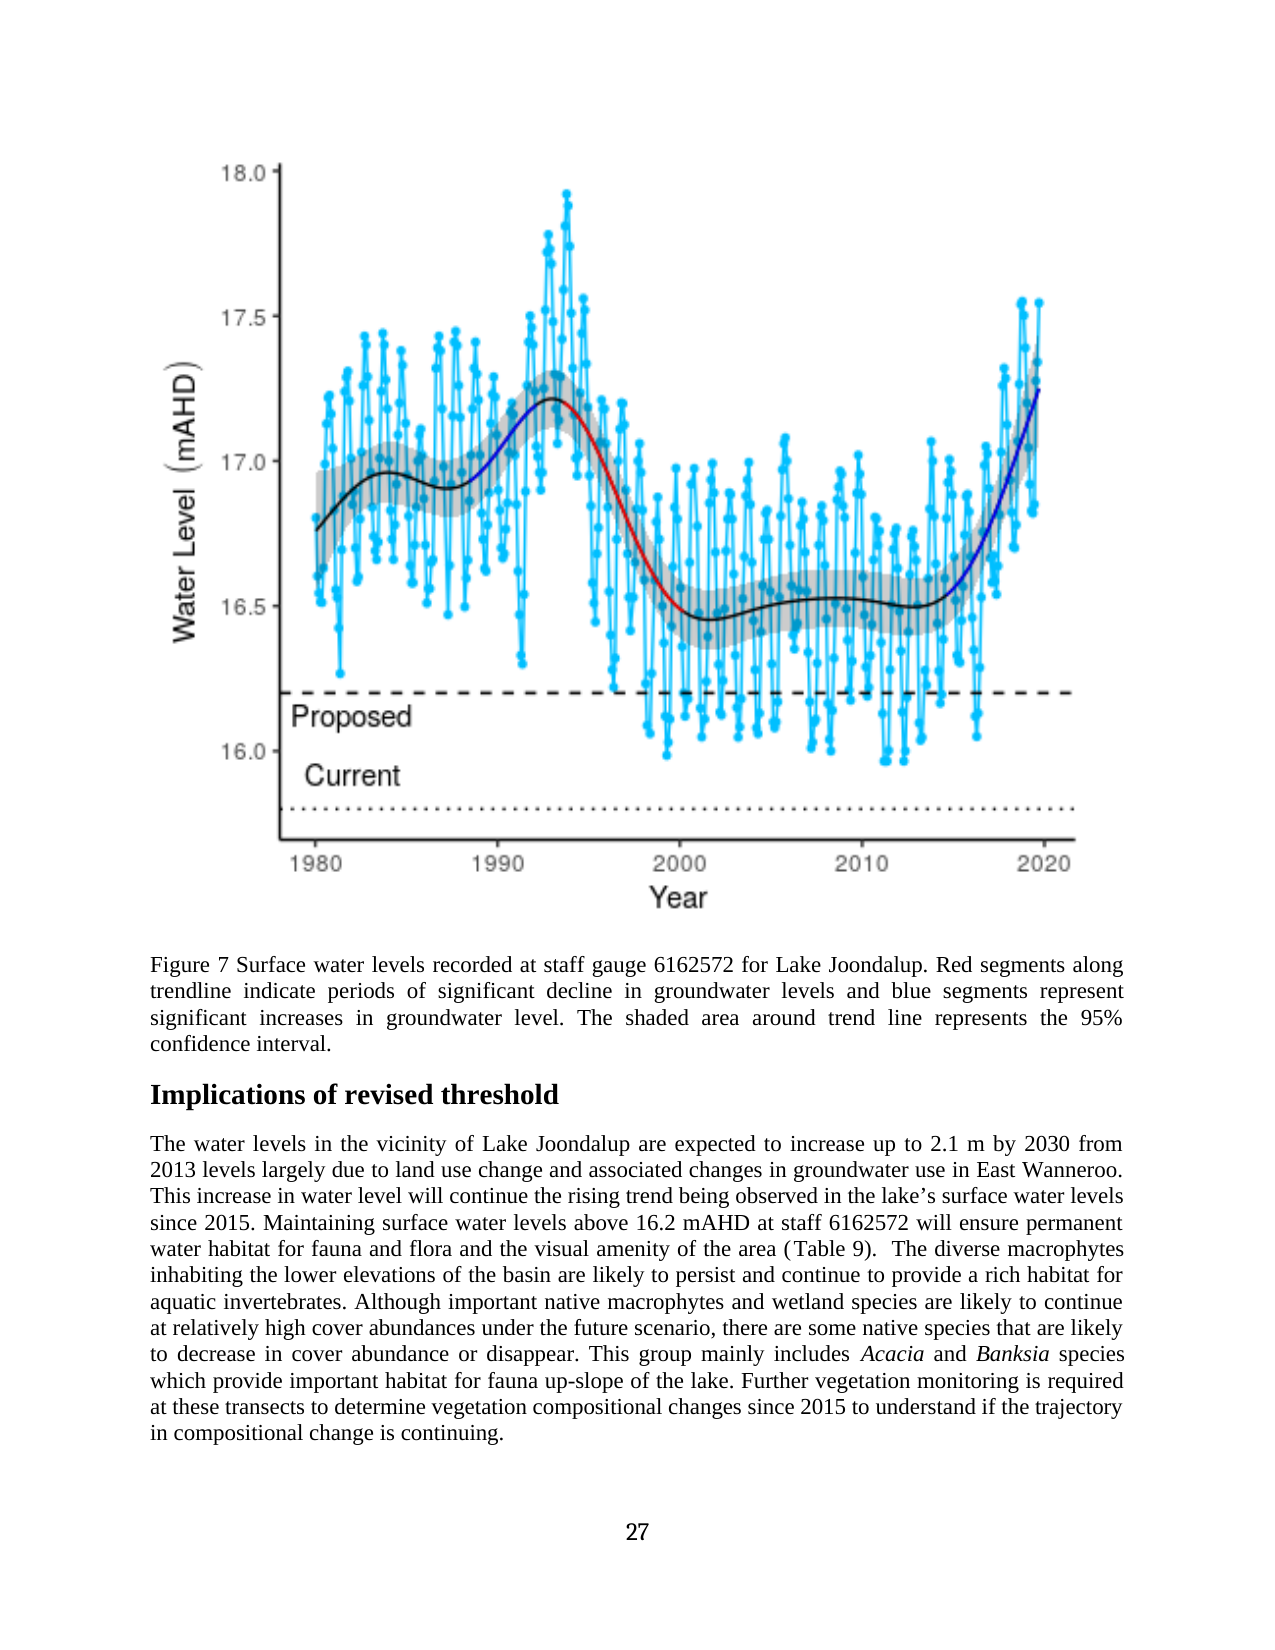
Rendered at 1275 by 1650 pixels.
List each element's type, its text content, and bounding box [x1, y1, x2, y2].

text The water levels in the vicinity of Lake Joondalup are expected to increase up to 2.1 m by 2030 from 2013 levels largely due to land use change and associated changes in groundwater use in East Wanneroo. This increase in water level will continue the rising trend being observed in the lake’s surface water levels since 2015. Maintaining surface water levels above 16.2 mAHD at staff 6162572 will ensure permanent water habitat for fauna and flora and the visual amenity of the area (Table 9). The diverse macrophytes inhabiting the lower elevations of the basin are likely to persist and continue to provide a rich habitat for aquatic invertebrates. Although important native macrophytes and wetland species are likely to continue at relatively high cover abundances under the future scenario, there are some native species that are likely to decrease in cover abundance or disappear. This group mainly includes Acacia and Banksia species which provide important habitat for fauna up-slope of the lake. Further vegetation monitoring is required at these transects to determine vegetation compositional changes since 2015 to understand if the trajectory in compositional change is continuing. [150, 1129, 1125, 1446]
picture [150, 150, 1090, 931]
subtitle Implications of revised threshold [150, 1077, 1125, 1111]
